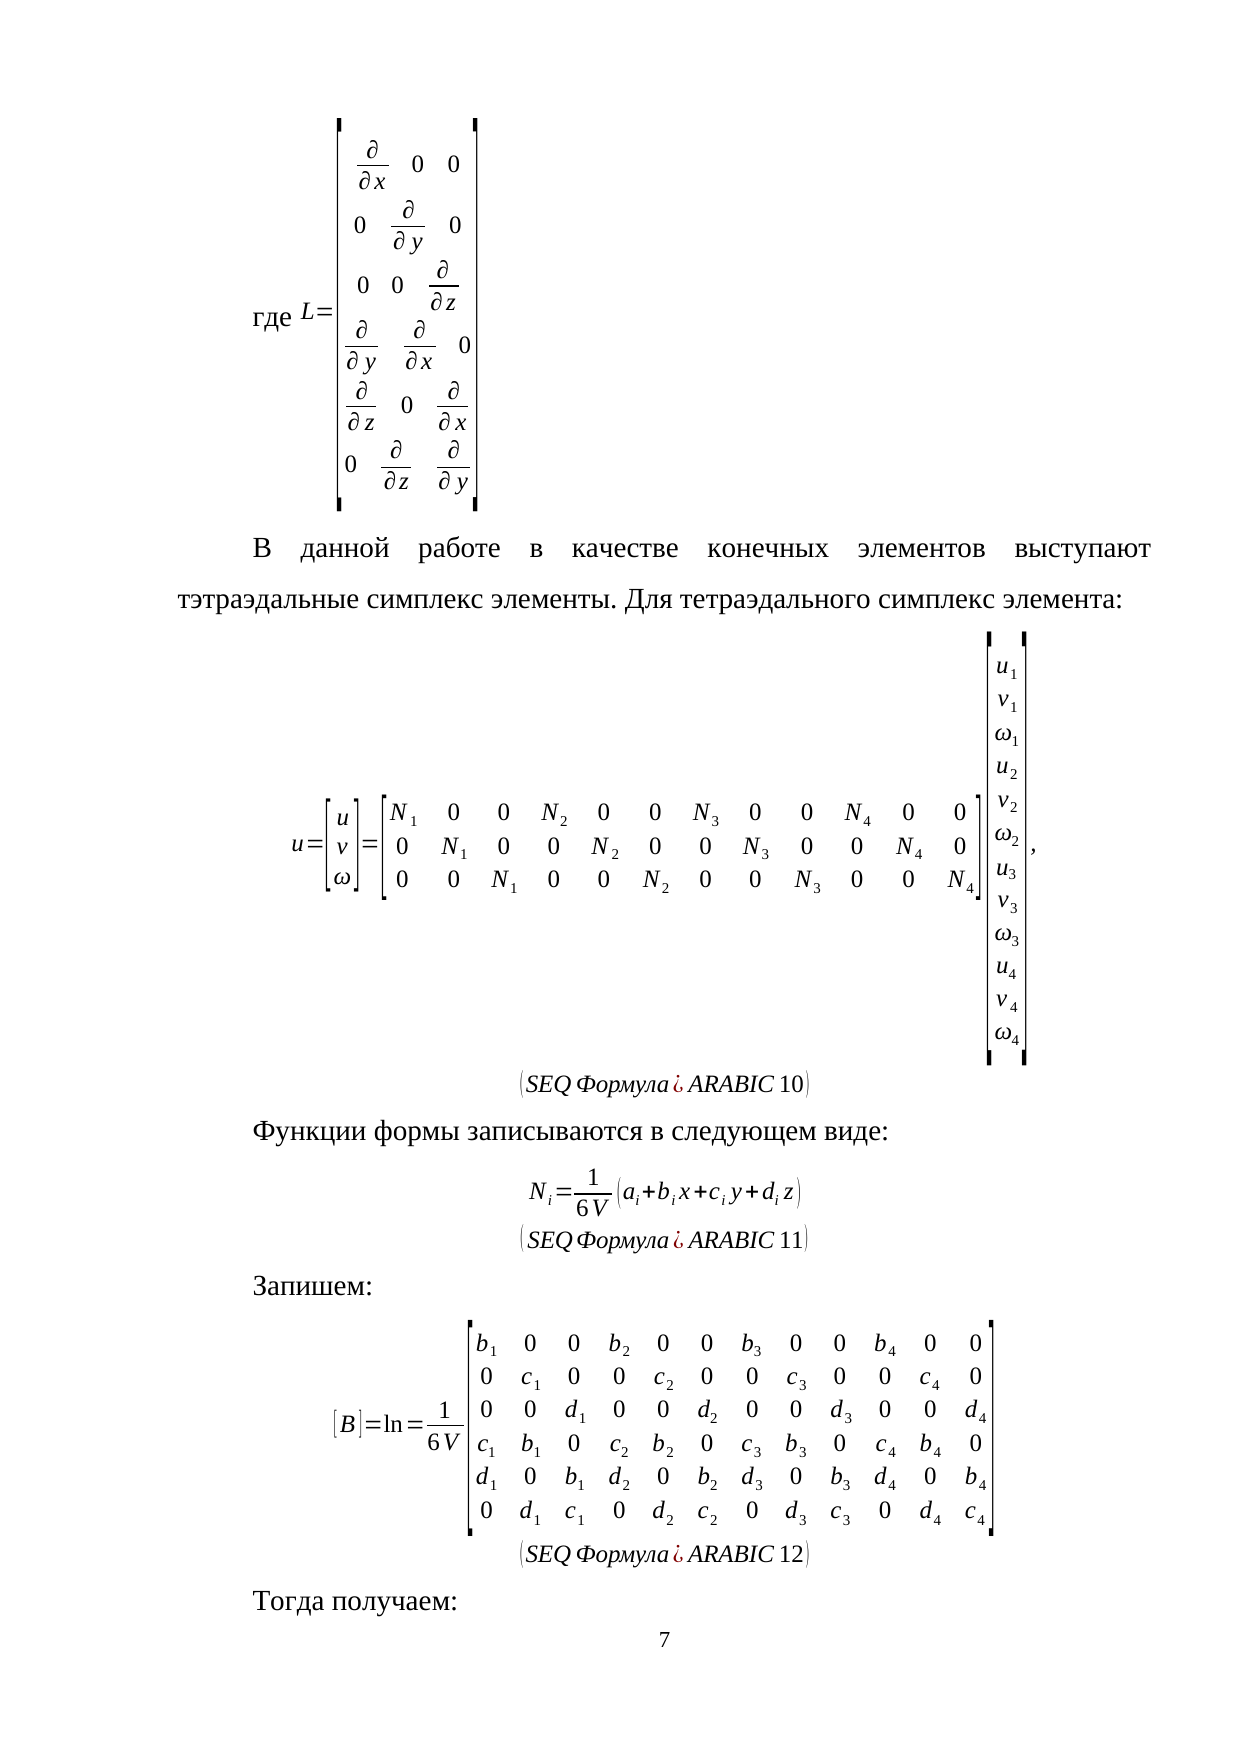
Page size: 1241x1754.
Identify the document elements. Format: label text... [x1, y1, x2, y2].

text Функции формы записываются в следующем виде: [177, 1113, 1152, 1147]
text Запишем: [177, 1268, 1152, 1302]
text Тогда получаем: [177, 1583, 1152, 1617]
text где [177, 118, 1152, 514]
text В данной работе в качестве конечных элементов выступают тэтраэдальные симплекс элементы. Для тетраэдального симплекс элемента: [177, 531, 1152, 614]
